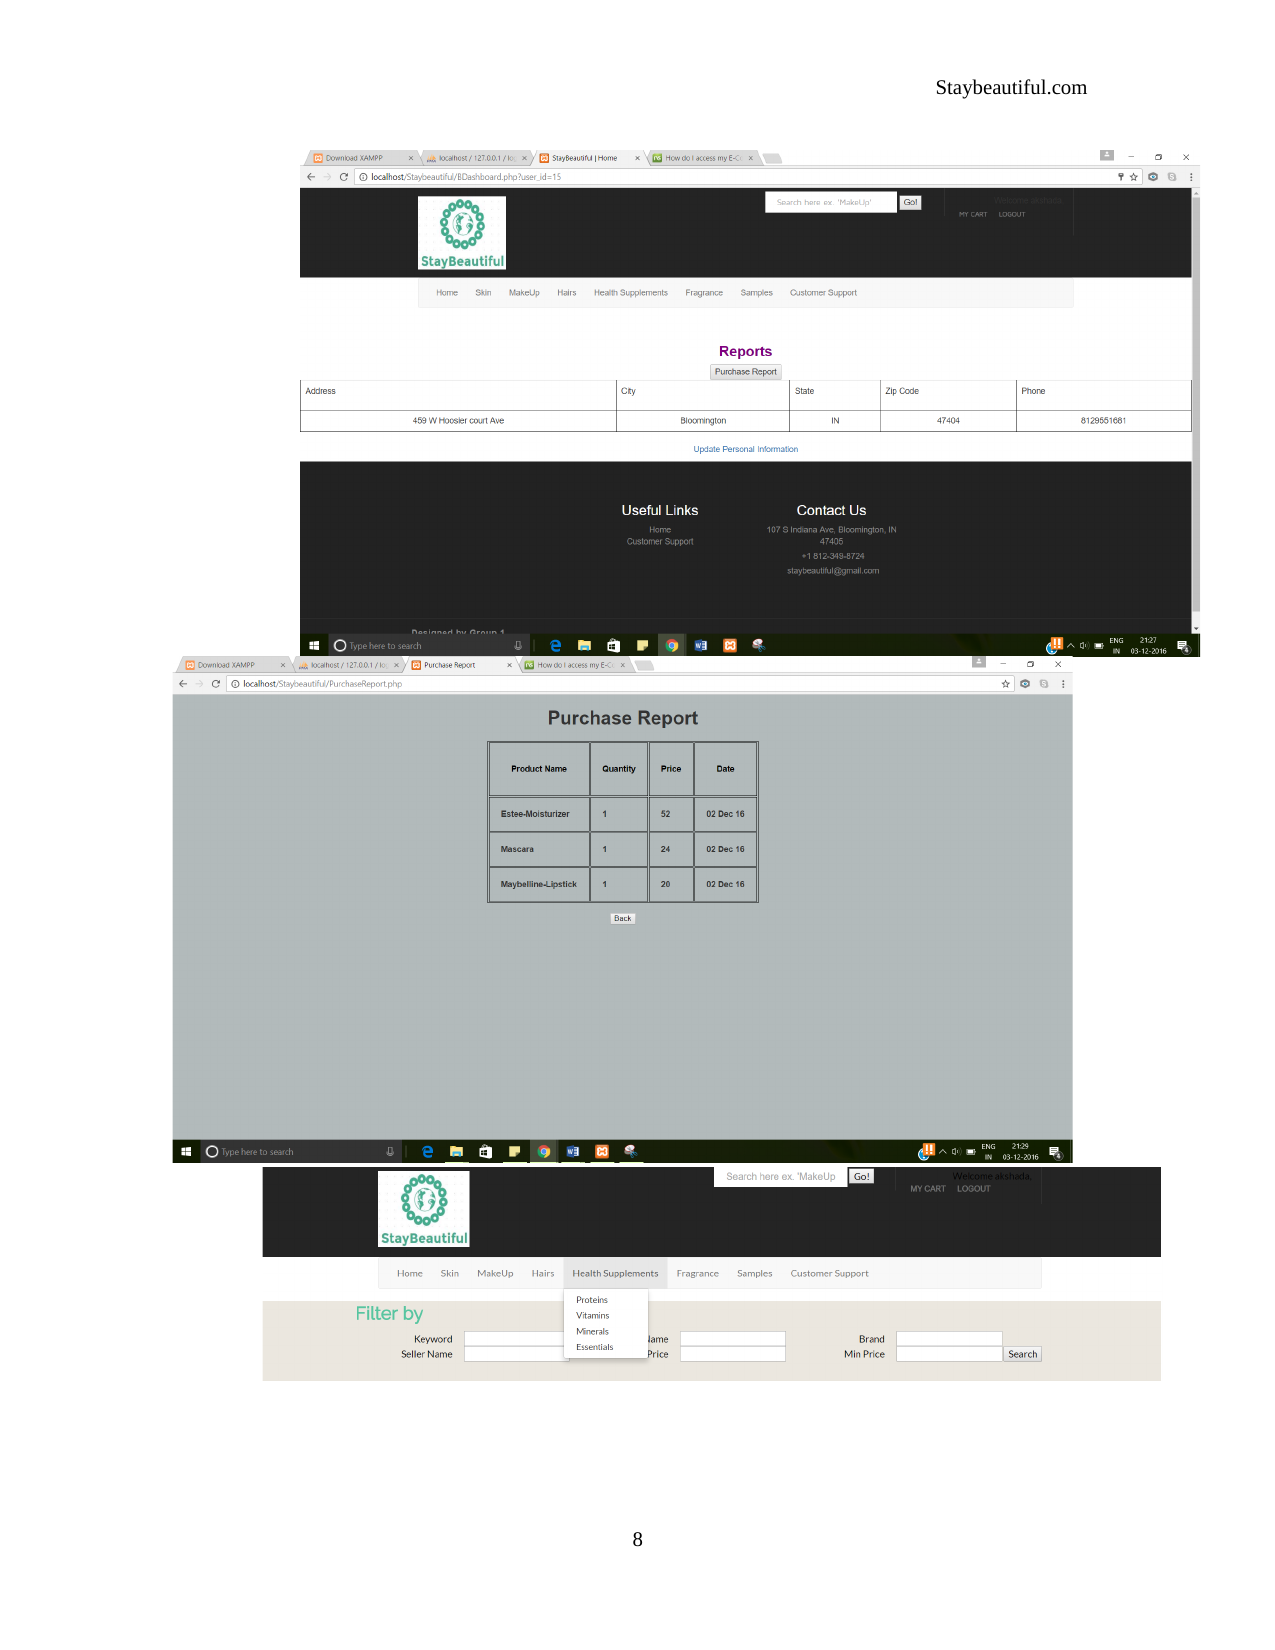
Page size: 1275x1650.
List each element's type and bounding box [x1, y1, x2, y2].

picture [172, 150, 1200, 1163]
picture [262, 1167, 1163, 1381]
